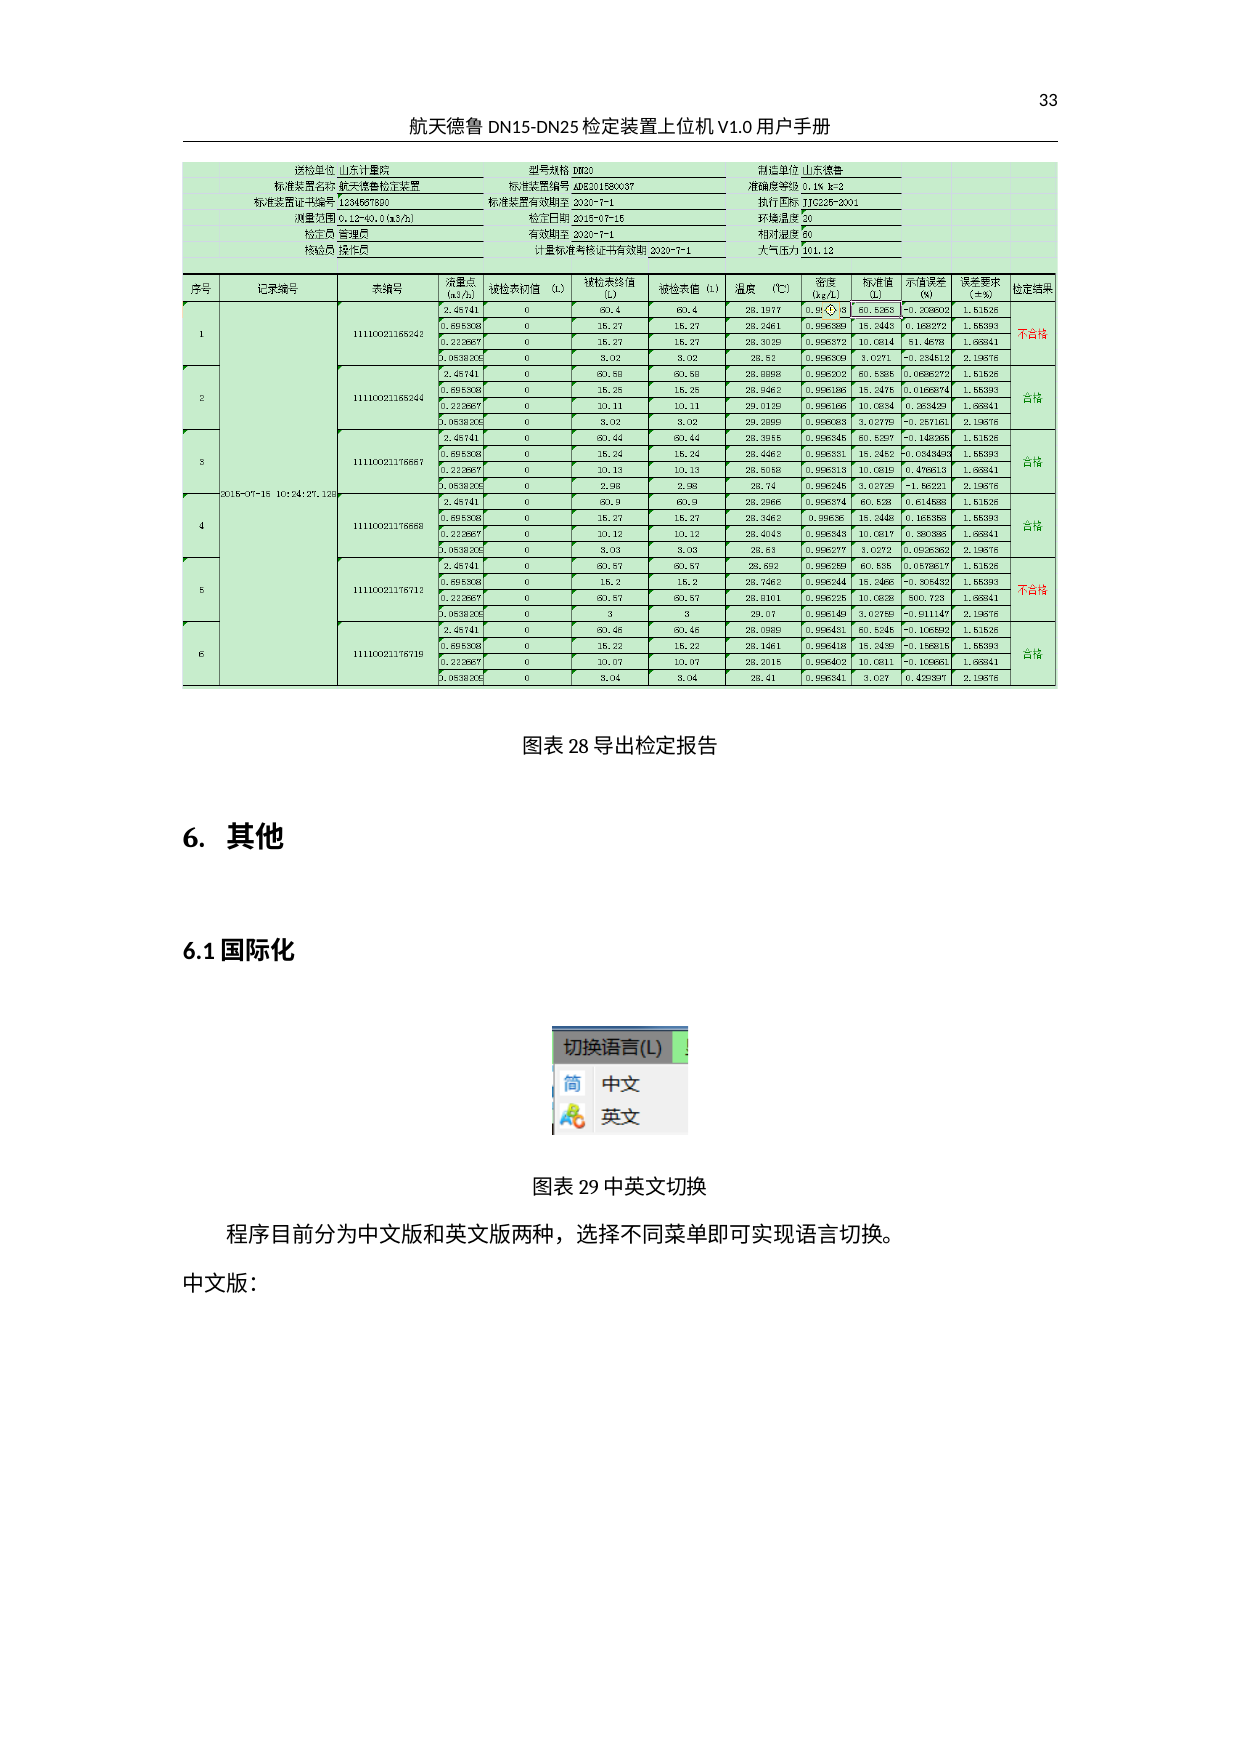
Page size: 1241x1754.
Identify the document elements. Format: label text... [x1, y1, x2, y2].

picture [552, 1026, 689, 1135]
text 图表 29 中英文切换 [183, 1169, 1058, 1202]
subtitle 6.1国际化 [183, 916, 1058, 981]
subtitle 其他 [183, 802, 1058, 867]
text 中文版： [183, 1265, 1058, 1298]
text 程序目前分为中文版和英文版两种，选择不同菜单即可实现语言切换。 [183, 1217, 1058, 1249]
picture [182, 162, 1058, 689]
text 图表 28 导出检定报告 [183, 728, 1058, 760]
